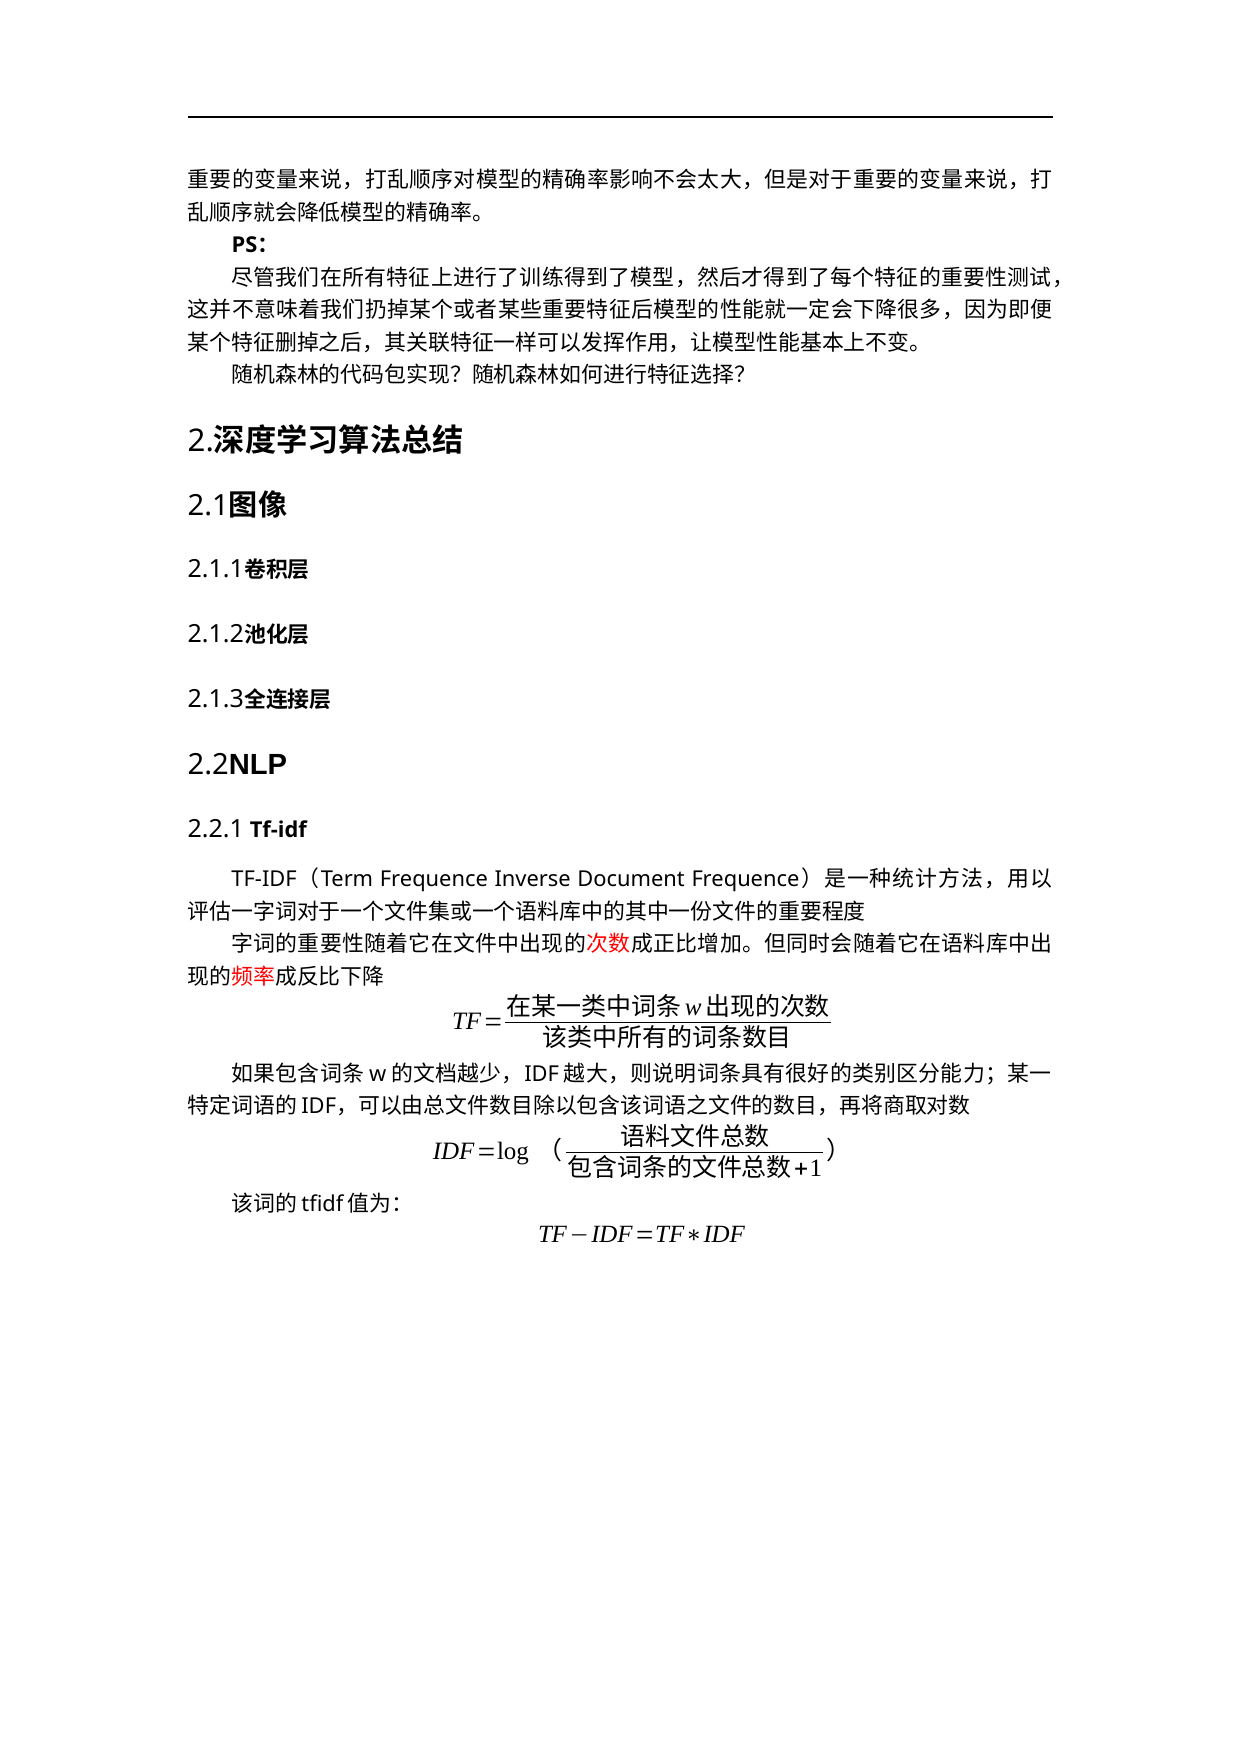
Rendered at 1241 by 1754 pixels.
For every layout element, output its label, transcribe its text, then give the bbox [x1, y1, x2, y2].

subtitle 深度学习算法总结 [187, 406, 1053, 471]
subtitle Tf-idf [187, 796, 1053, 861]
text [187, 162, 1053, 227]
subtitle NLP [187, 731, 1053, 796]
subtitle 全连接层 [187, 666, 1053, 731]
subtitle 卷积层 [187, 536, 1053, 601]
text 该词的tfidf值为： [187, 1186, 1053, 1218]
text 如果包含词条w的文档越少，IDF越大，则说明词条具有很好的类别区分能力；某一特定词语的IDF，可以由总文件数目除以包含该词语之文件的数目，再将商取对数 [187, 1056, 1053, 1121]
text 字词的重要性随着它在文件中出现的次数成正比增加。但同时会随着它在语料库中出现的频率成反比下降 [187, 926, 1053, 991]
subtitle 池化层 [187, 601, 1053, 666]
subtitle 图像 [187, 471, 1053, 536]
text 随机森林的代码包实现？随机森林如何进行特征选择？ [187, 357, 1053, 389]
text 尽管我们在所有特征上进行了训练得到了模型，然后才得到了每个特征的重要性测试，这并不意味着我们扔掉某个或者某些重要特征后模型的性能就一定会下降很多，因为即便某个特征删掉之后，其关联特征一样可以发挥作用，让模型性能基本上不变。 [187, 259, 1053, 357]
text PS： [187, 227, 1053, 259]
text TF-IDF（Term Frequence Inverse Document Frequence）是一种统计方法，用以评估一字词对于一个文件集或一个语料库中的其中一份文件的重要程度 [187, 861, 1053, 926]
